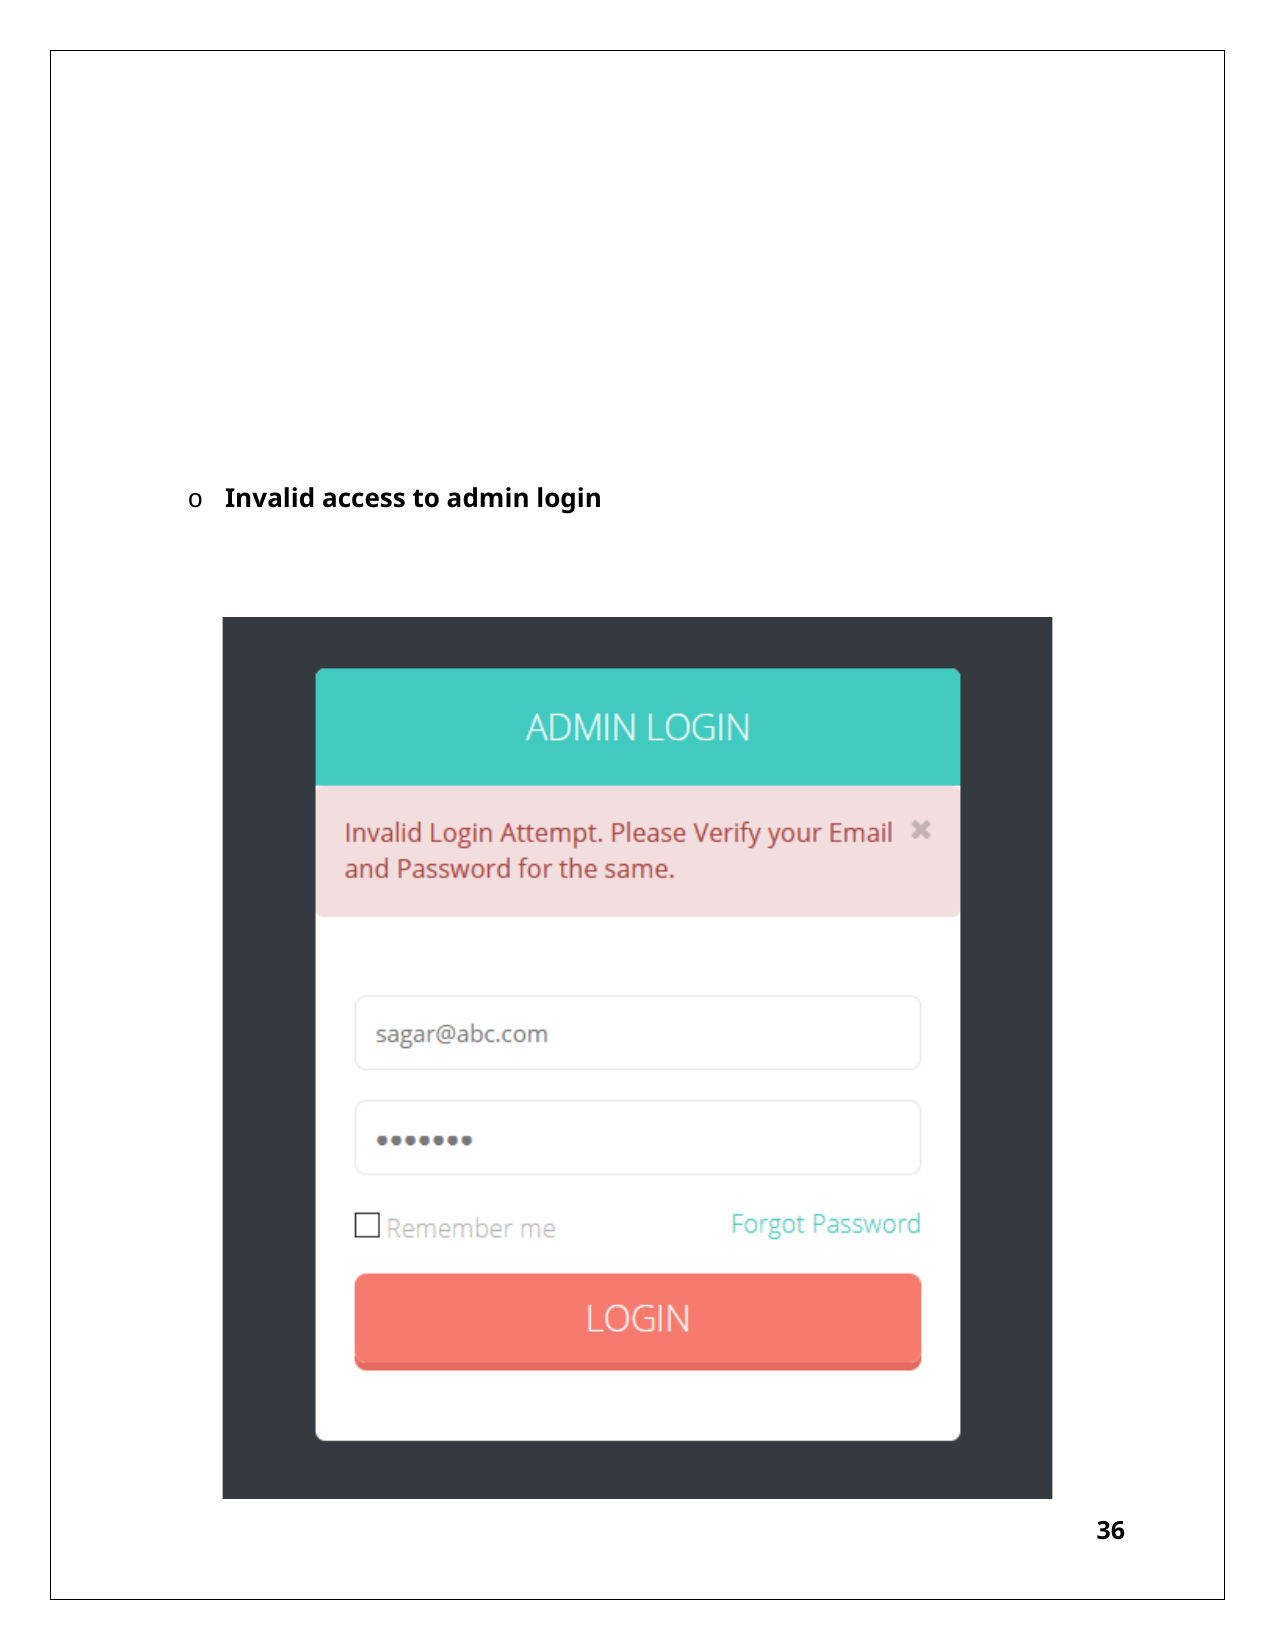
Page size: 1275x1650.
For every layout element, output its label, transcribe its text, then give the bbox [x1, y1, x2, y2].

list Invalid access to admin login [187, 480, 1125, 516]
picture [222, 617, 1053, 1499]
